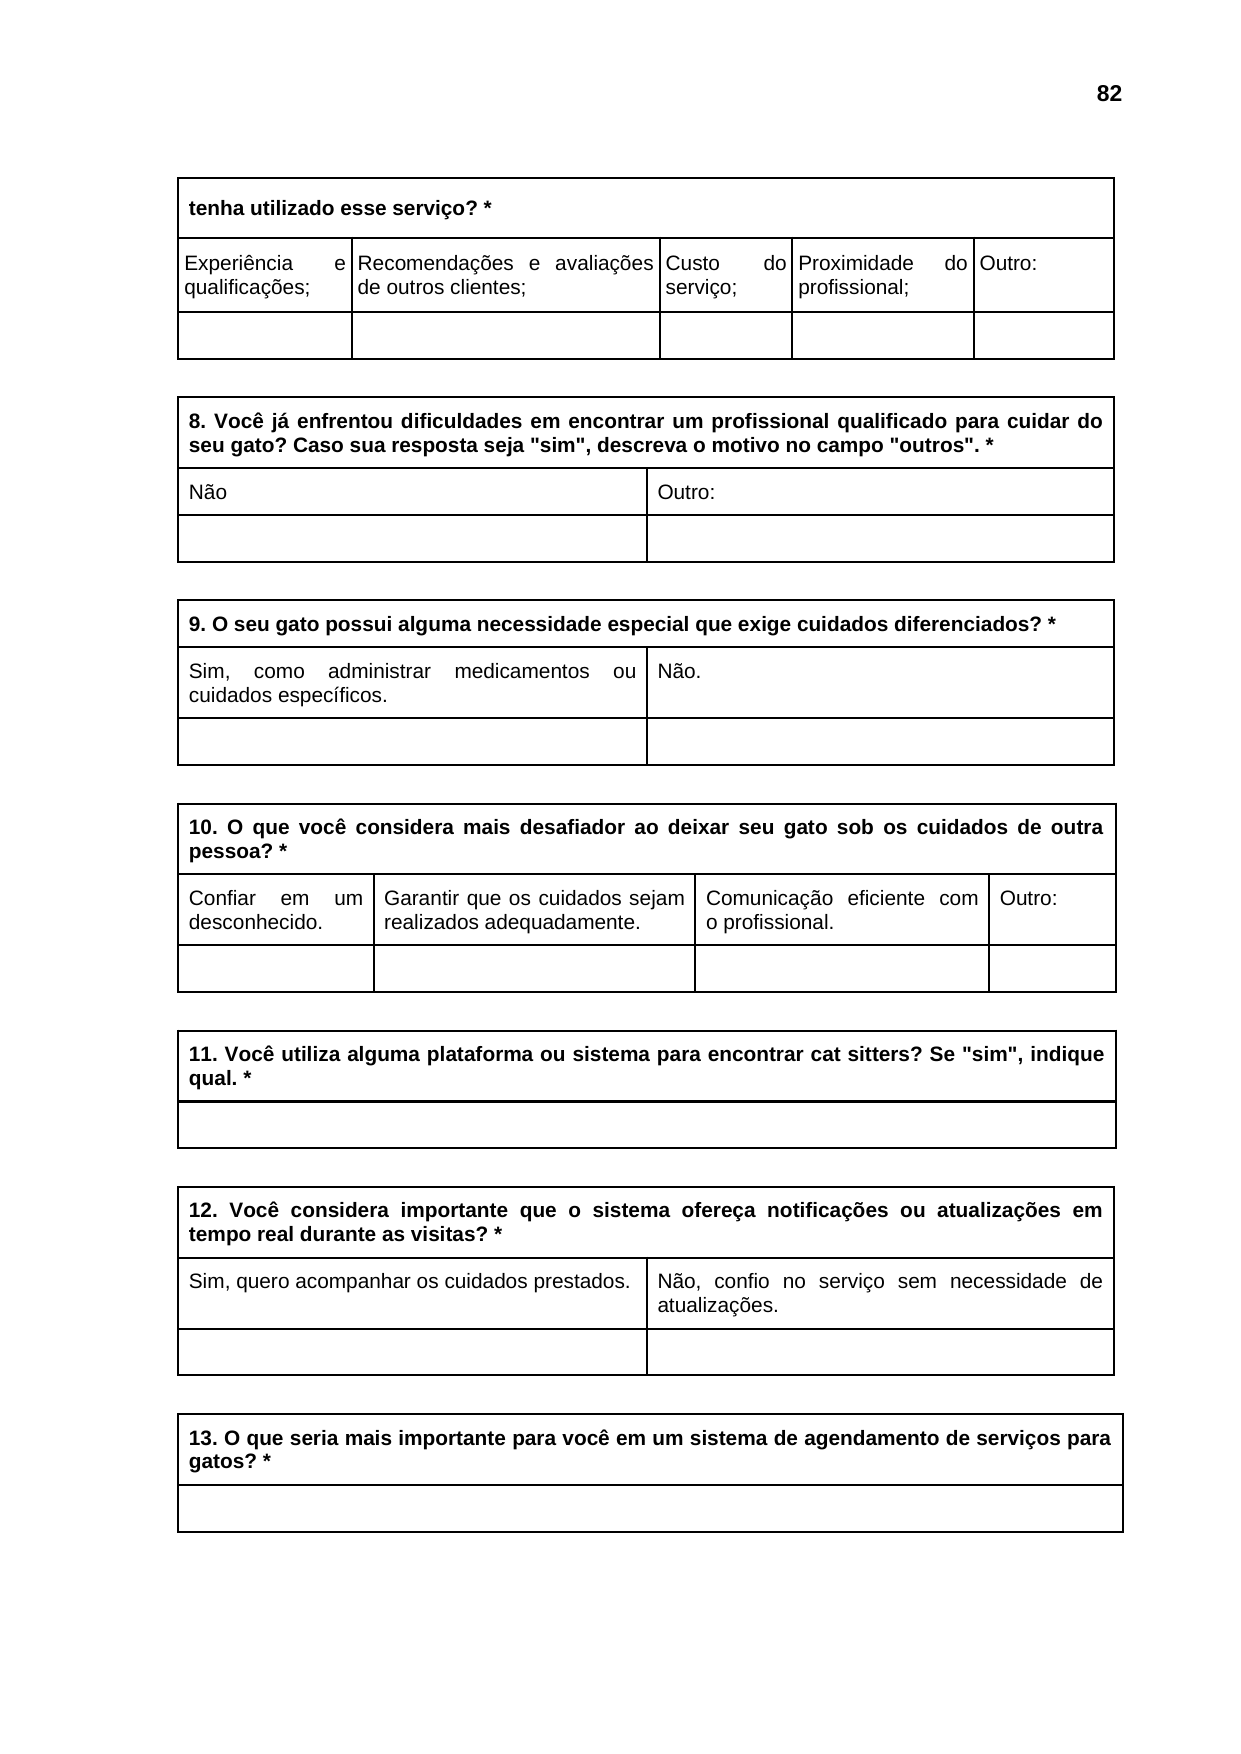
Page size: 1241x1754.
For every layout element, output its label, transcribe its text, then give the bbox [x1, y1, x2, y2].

table_cell Outro: [990, 875, 1115, 944]
table_cell [990, 946, 1115, 991]
table_cell Outro: [648, 469, 1113, 514]
table_cell Proximidade do profissional; [793, 239, 973, 311]
table_cell Não [179, 469, 646, 514]
table_cell [179, 719, 646, 764]
table_cell Sim, quero acompanhar os cuidados prestados. [179, 1259, 646, 1327]
table_cell [793, 313, 973, 358]
table_cell [353, 313, 659, 358]
table_cell [648, 516, 1113, 561]
table_header 13. O que seria mais importante para você em um sistema de agendamento de serviços para gatos? * [179, 1415, 1122, 1484]
table_cell [179, 516, 646, 561]
table_cell [179, 1103, 1115, 1147]
table_cell [648, 719, 1113, 764]
table_cell [975, 313, 1113, 358]
table_cell [179, 1486, 1122, 1531]
table_header 12. Você considera importante que o sistema ofereça notificações ou atualizações em tempo real durante as visitas? * [179, 1188, 1113, 1257]
table_cell Não, confio no serviço sem necessidade de atualizações. [648, 1259, 1113, 1327]
table_header 10. O que você considera mais desafiador ao deixar seu gato sob os cuidados de outra pessoa? * [179, 805, 1115, 873]
table_cell Sim, como administrar medicamentos ou cuidados específicos. [179, 648, 646, 717]
table_cell [179, 1330, 646, 1374]
table_cell Confiar em um desconhecido. [179, 875, 373, 944]
table_header 11. Você utiliza alguma plataforma ou sistema para encontrar cat sitters? Se "sim", indique qual. * [179, 1032, 1115, 1100]
table_cell [179, 946, 373, 991]
table_cell Não. [648, 648, 1113, 717]
table_cell [696, 946, 988, 991]
table_header 8. Você já enfrentou dificuldades em encontrar um profissional qualificado para cuidar do seu gato? Caso sua resposta seja "sim", descreva o motivo no campo "outros". * [179, 398, 1113, 467]
table_cell Experiência e qualificações; [179, 239, 351, 311]
table_cell Outro: [975, 239, 1113, 311]
table_cell [648, 1330, 1113, 1374]
table_cell [179, 313, 351, 358]
table_cell Recomendações e avaliações de outros clientes; [353, 239, 659, 311]
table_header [179, 179, 1113, 237]
table_cell Custo do serviço; [661, 239, 791, 311]
table_cell Comunicação eficiente com o profissional. [696, 875, 988, 944]
table_cell [375, 946, 694, 991]
table_header 9. O seu gato possui alguma necessidade especial que exige cuidados diferenciados? * [179, 601, 1113, 646]
table_cell [661, 313, 791, 358]
table_cell Garantir que os cuidados sejam realizados adequadamente. [375, 875, 694, 944]
